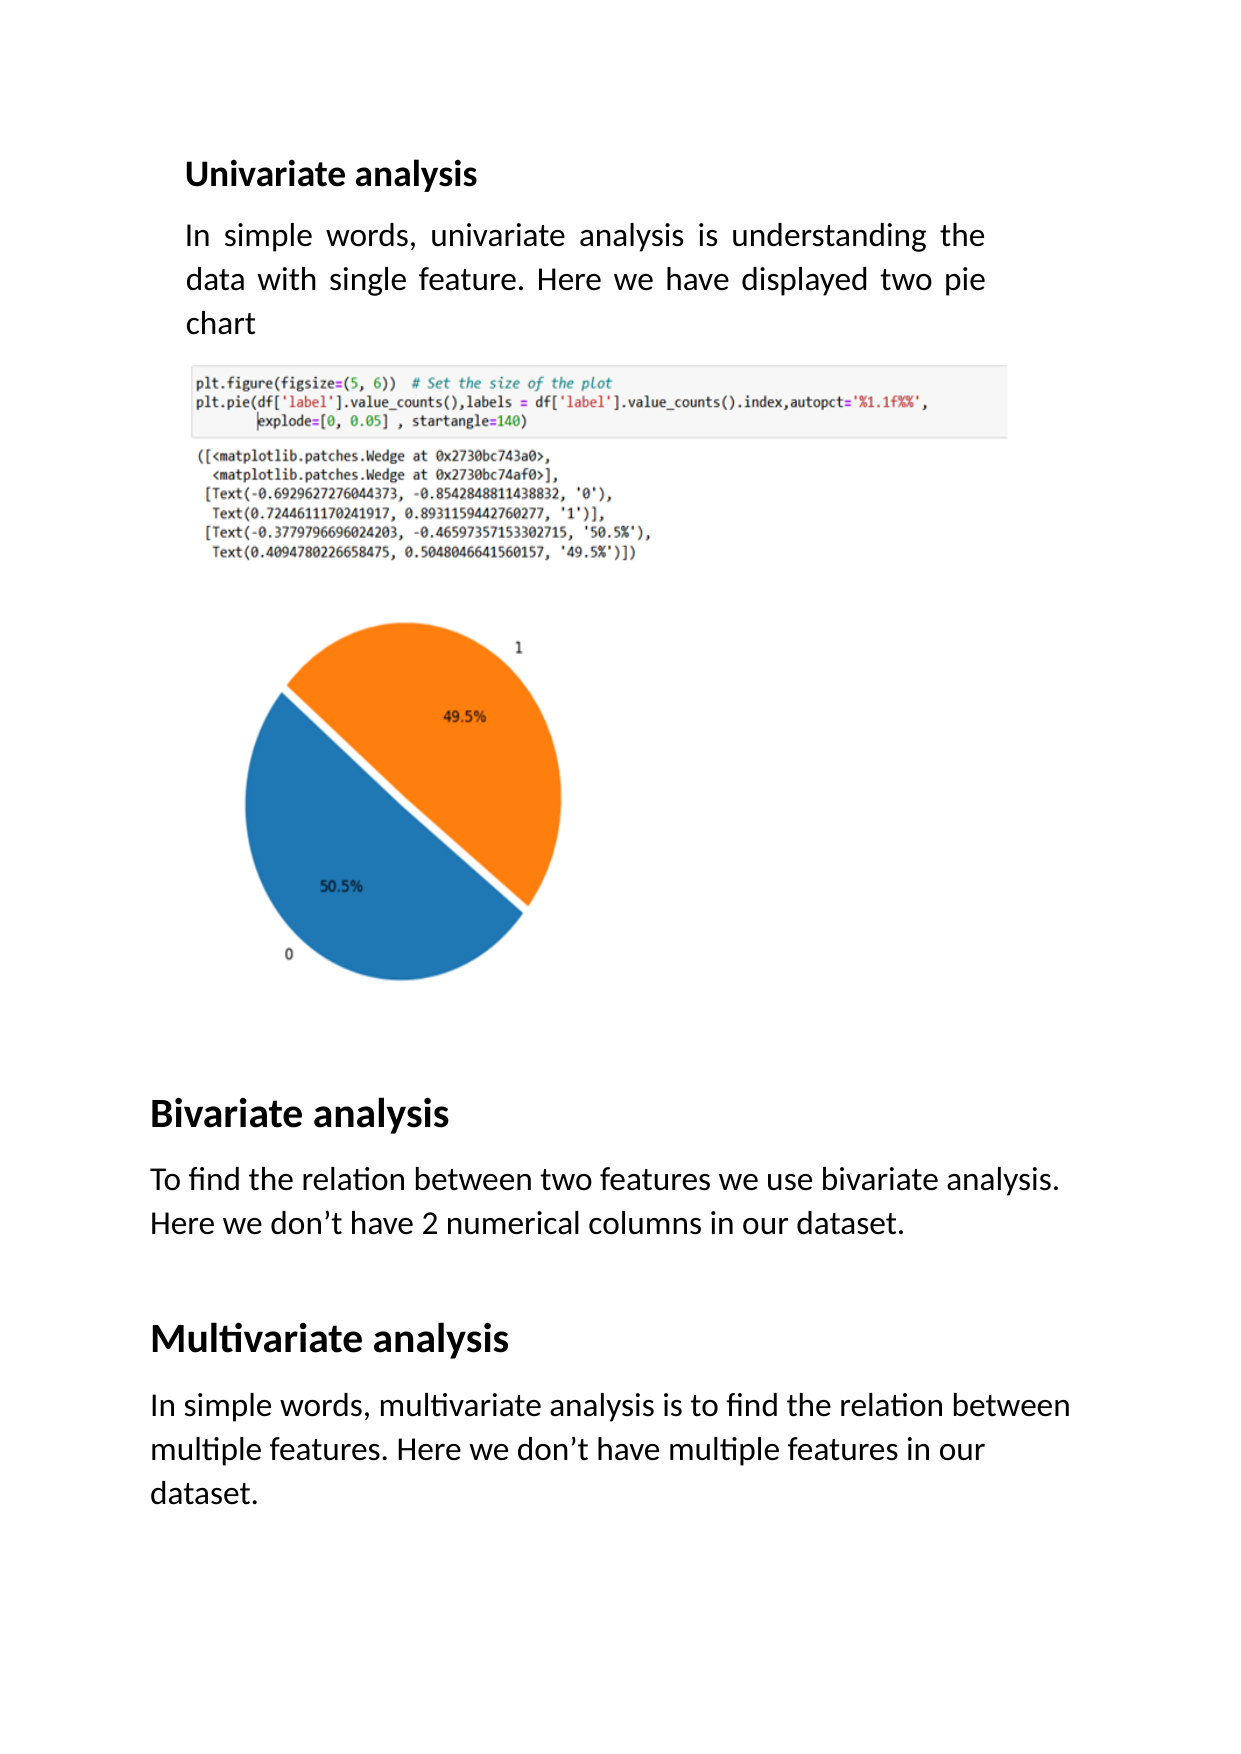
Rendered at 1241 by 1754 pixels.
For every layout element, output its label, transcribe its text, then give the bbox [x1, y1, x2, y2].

text Bivariate analysis [150, 1087, 1090, 1137]
text In simple words, univariate analysis is understanding the data with single feature. Here we have displayed two pie chart [184, 214, 987, 343]
text Multivariate analysis [150, 1312, 1090, 1363]
text Univariate analysis [184, 150, 987, 196]
text To find the relation between two features we use bivariate analysis. Here we don’t have 2 numerical columns in our dataset. [150, 1158, 1090, 1243]
text In simple words, multivariate analysis is to find the relation between multiple features. Here we don’t have multiple features in our dataset. [150, 1384, 1090, 1513]
picture [184, 361, 1008, 1011]
